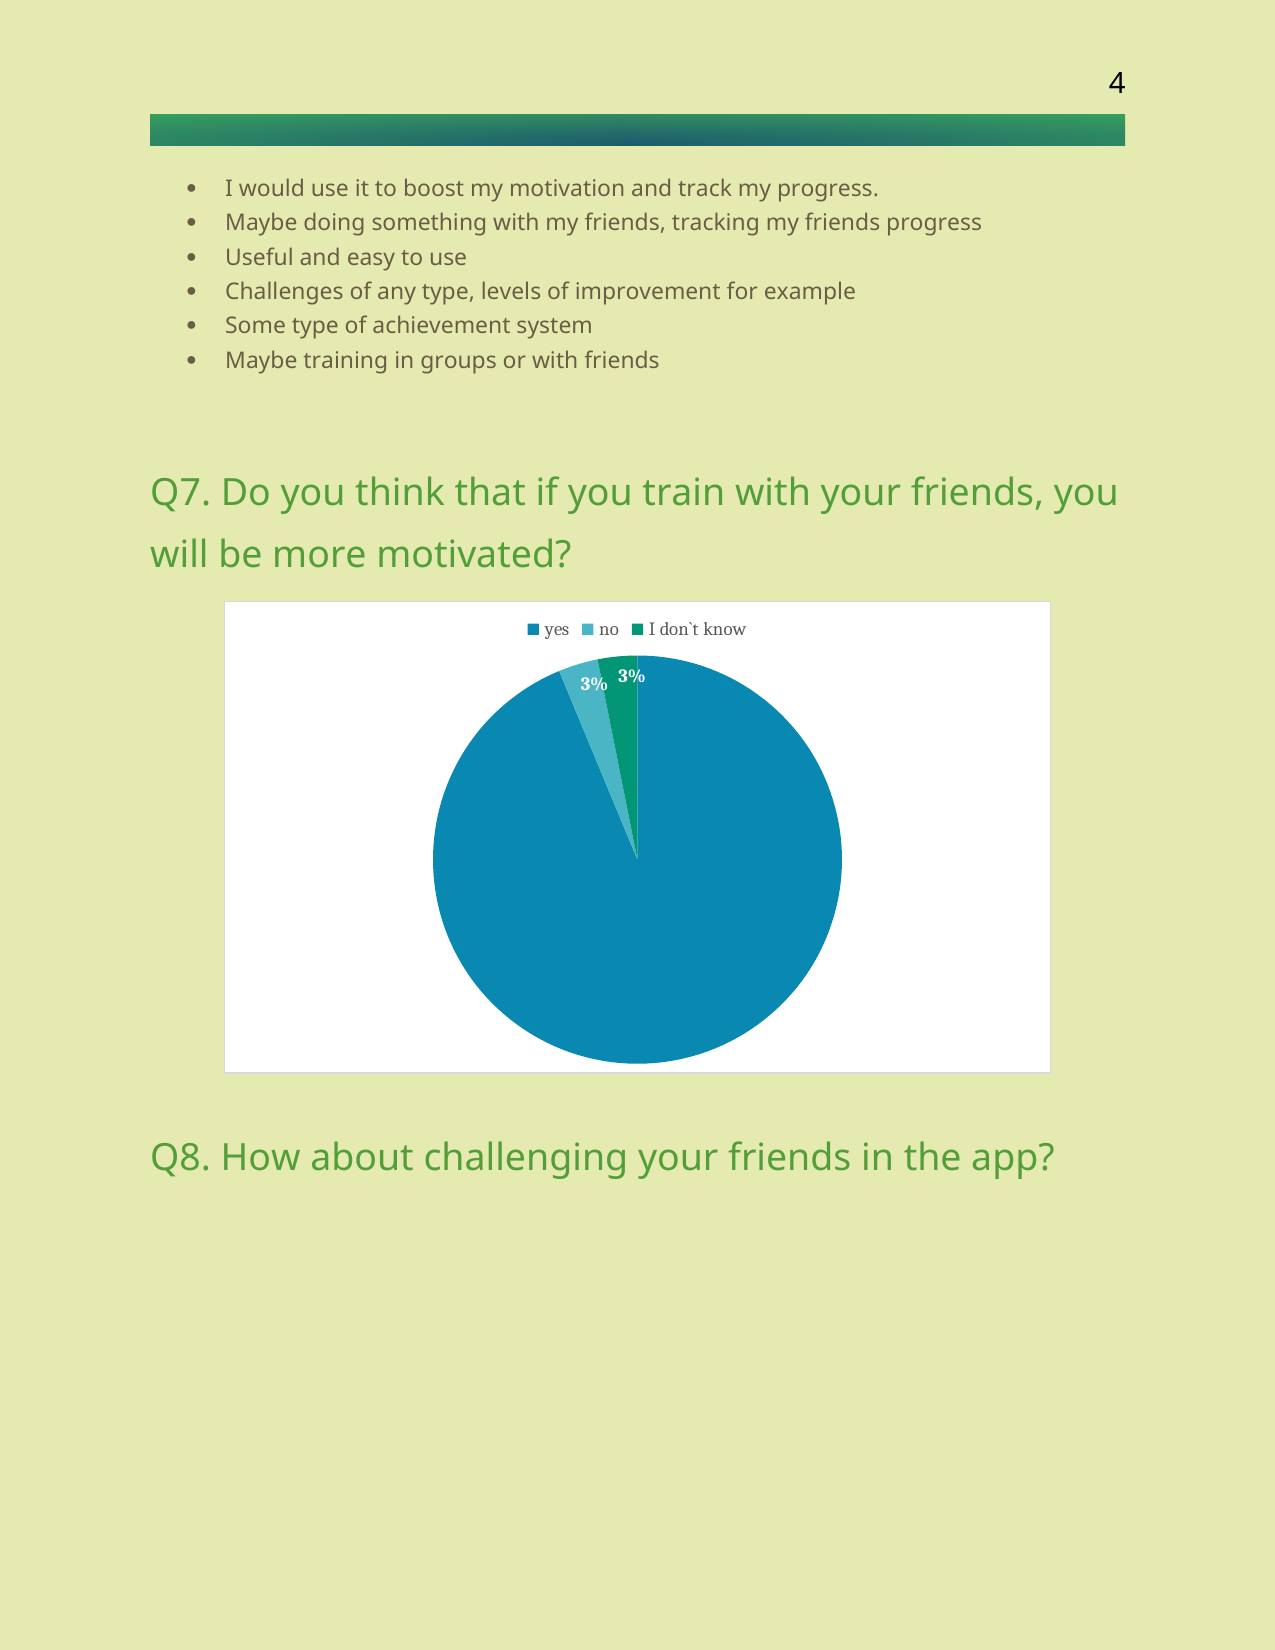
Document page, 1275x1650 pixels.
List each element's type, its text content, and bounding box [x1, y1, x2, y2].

list Some type of achievement system [187, 309, 1125, 341]
list Useful and easy to use [187, 241, 1125, 272]
list Maybe training in groups or with friends [187, 344, 1125, 375]
text Q7. Do you think that if you train with your friends, you will be more motivated? [150, 466, 1125, 578]
picture [150, 114, 1125, 146]
list Challenges of any type, levels of improvement for example [187, 275, 1125, 306]
list Maybe doing something with my friends, tracking my friends progress [187, 206, 1125, 238]
text Q8. How about challenging your friends in the app? [150, 1130, 1125, 1181]
list I would use it to boost my motivation and track my progress. [187, 172, 1125, 203]
